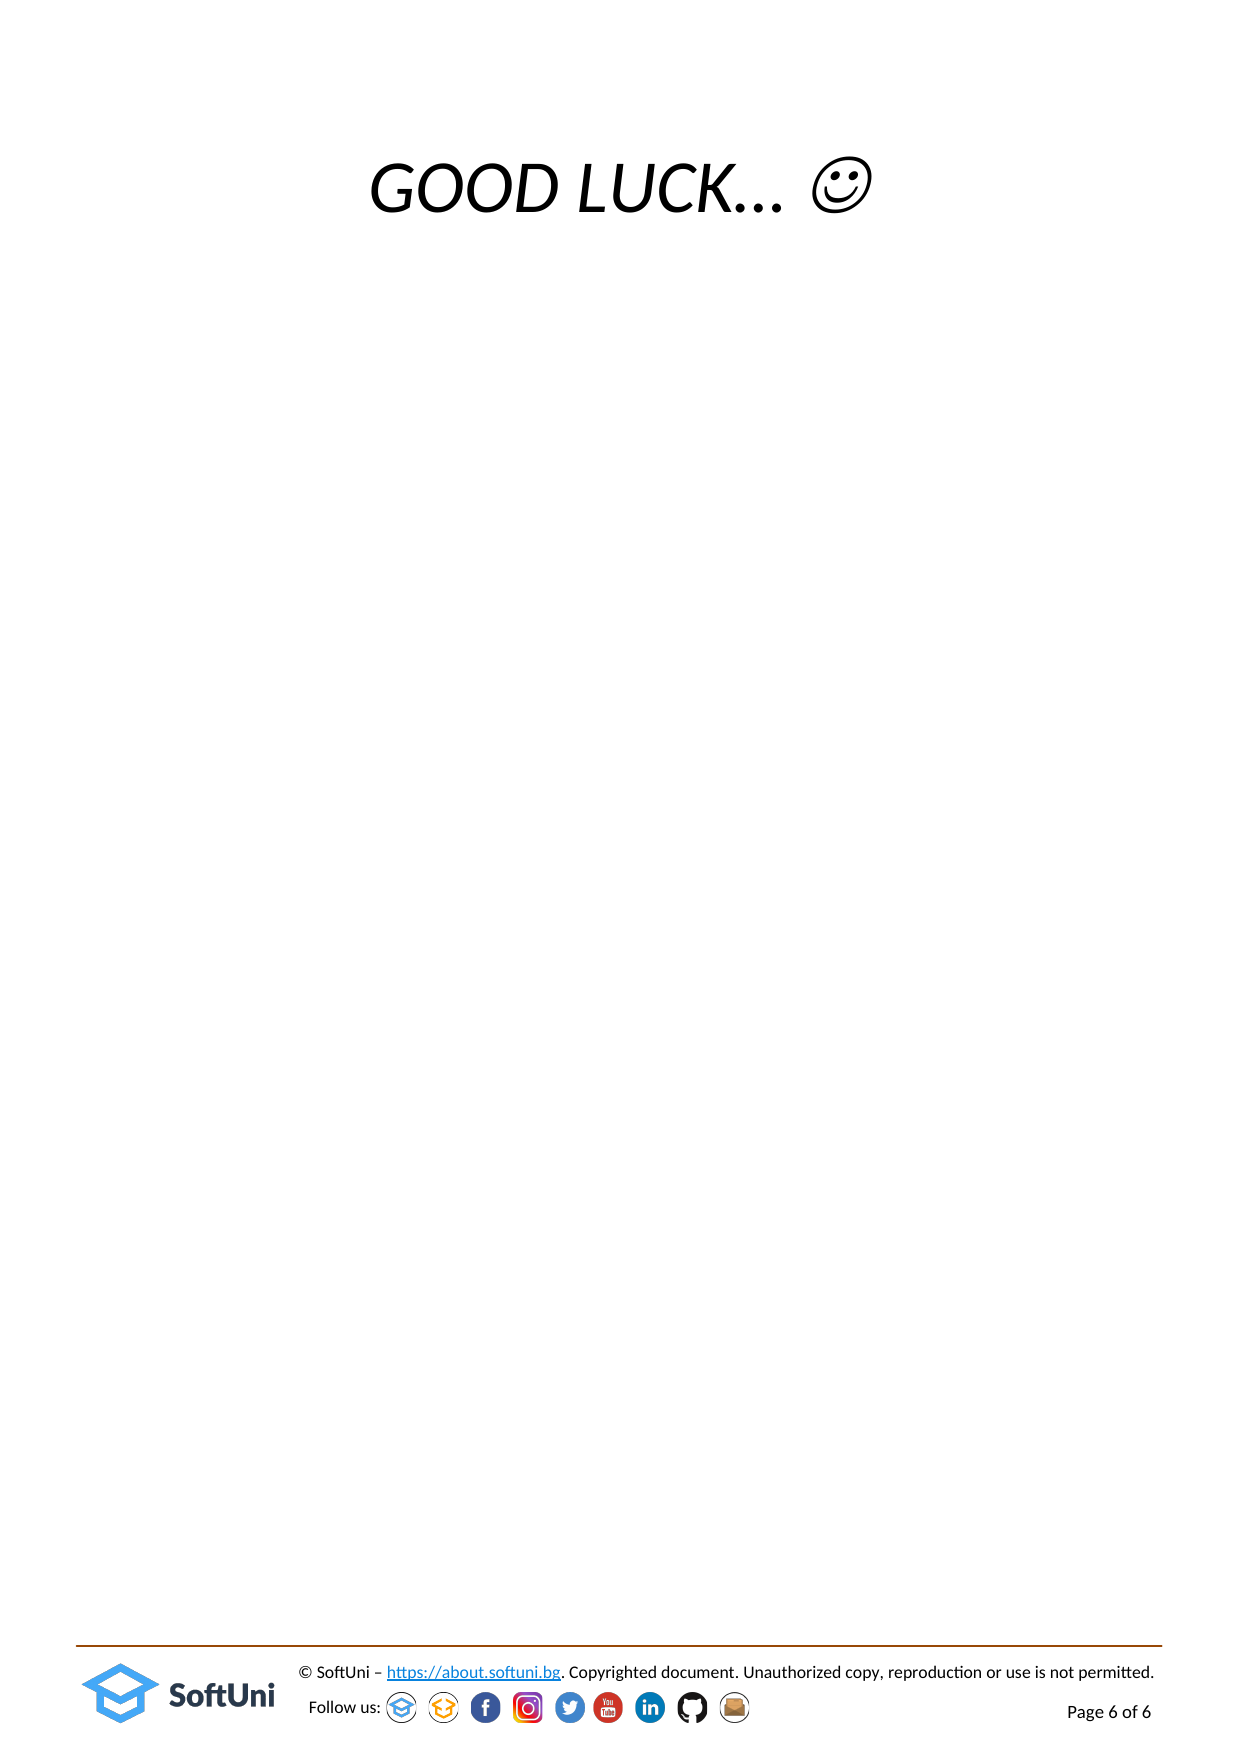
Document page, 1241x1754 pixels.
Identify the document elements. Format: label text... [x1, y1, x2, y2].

picture [75, 1658, 281, 1729]
picture [635, 1692, 644, 1701]
picture [677, 1692, 708, 1723]
picture [386, 1692, 417, 1723]
picture [635, 1714, 644, 1723]
picture [719, 1692, 750, 1723]
picture [428, 1692, 459, 1723]
text GOOD LUCK… [77, 140, 1163, 232]
picture [656, 1692, 665, 1701]
picture [513, 1692, 543, 1723]
picture [471, 1692, 501, 1723]
picture [649, 1705, 658, 1714]
picture [656, 1714, 665, 1723]
picture [555, 1692, 585, 1723]
picture [593, 1692, 623, 1723]
